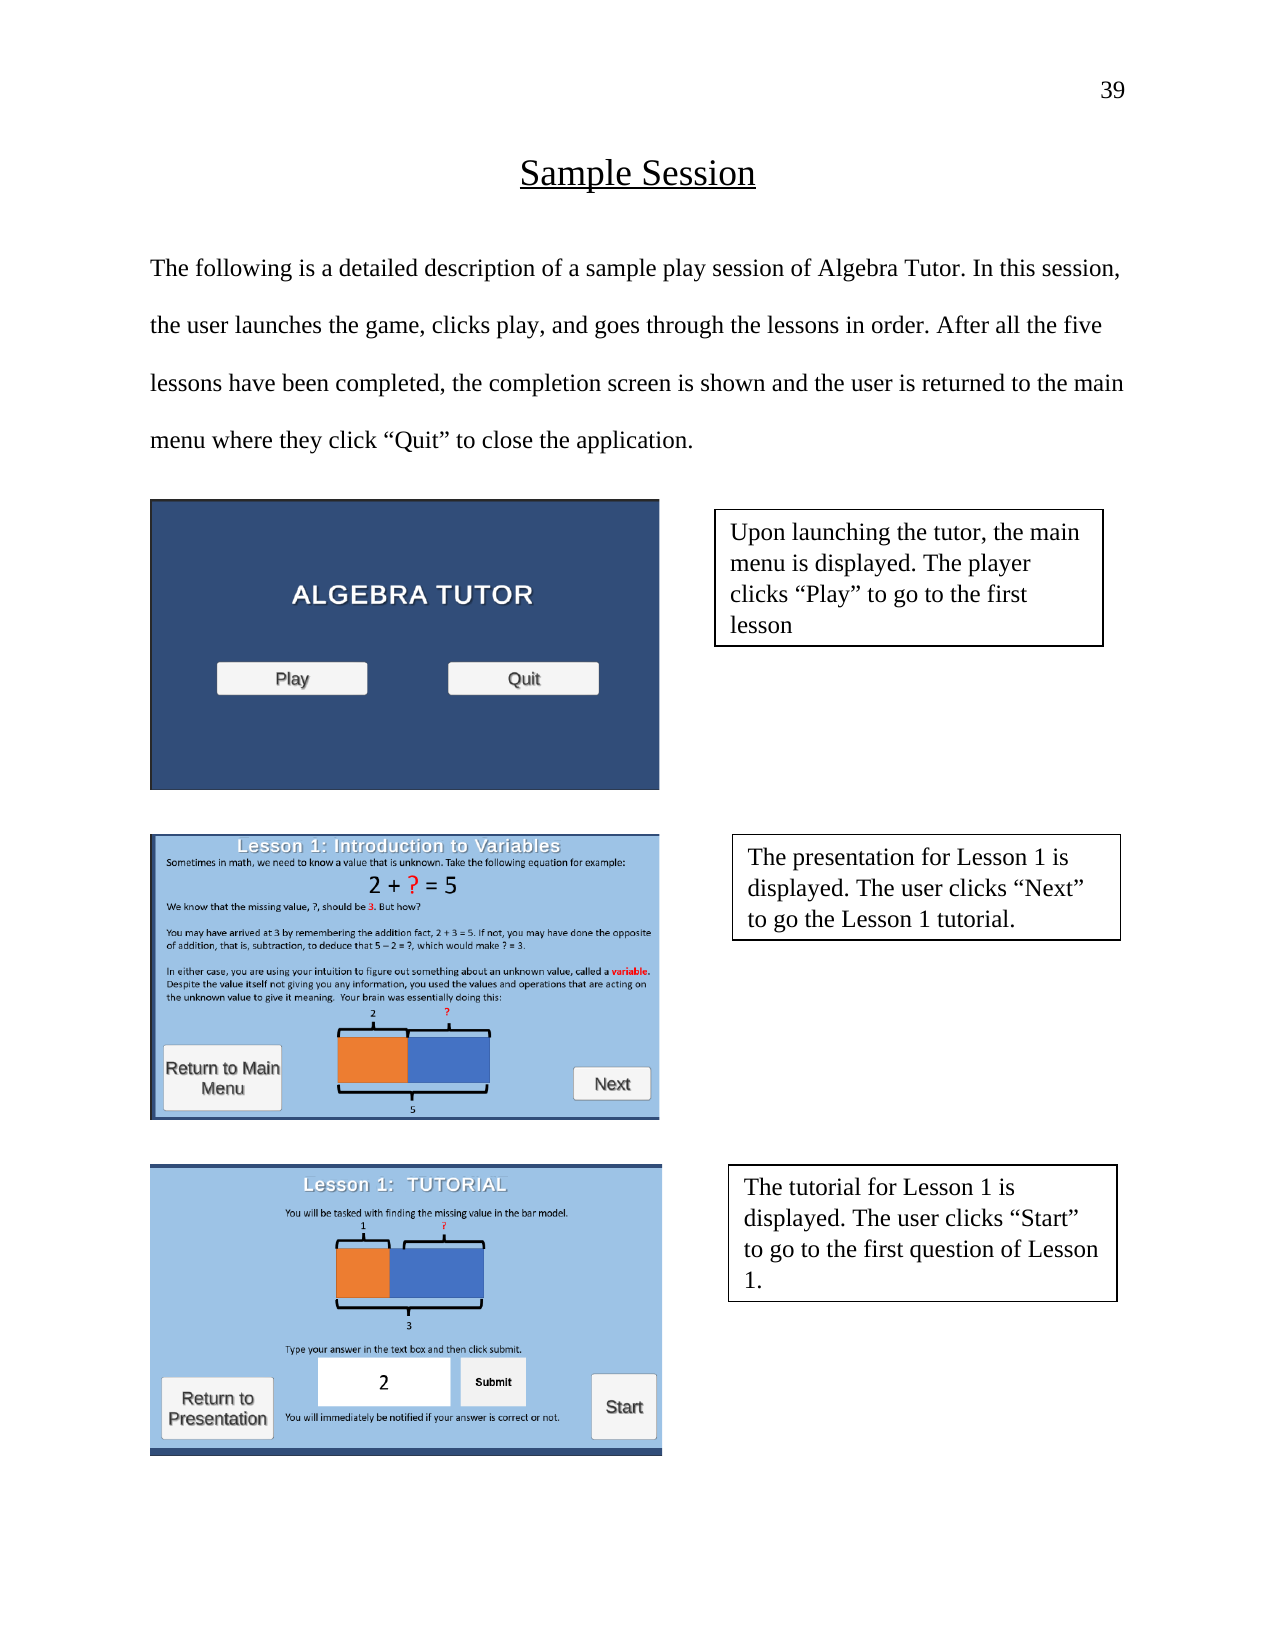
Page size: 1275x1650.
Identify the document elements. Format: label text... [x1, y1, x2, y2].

picture [150, 499, 660, 790]
picture [150, 834, 660, 1120]
text The following is a detailed description of a sample play session of Algebra Tutor. In this session, the user launches the game, clicks play, and goes through the lessons in order. After all the five lessons have been completed, the completion screen is shown and the user is returned to the main menu where they click “Quit” to close the application. [150, 253, 1125, 454]
text Sample Session [150, 150, 1125, 193]
picture [150, 1164, 663, 1456]
